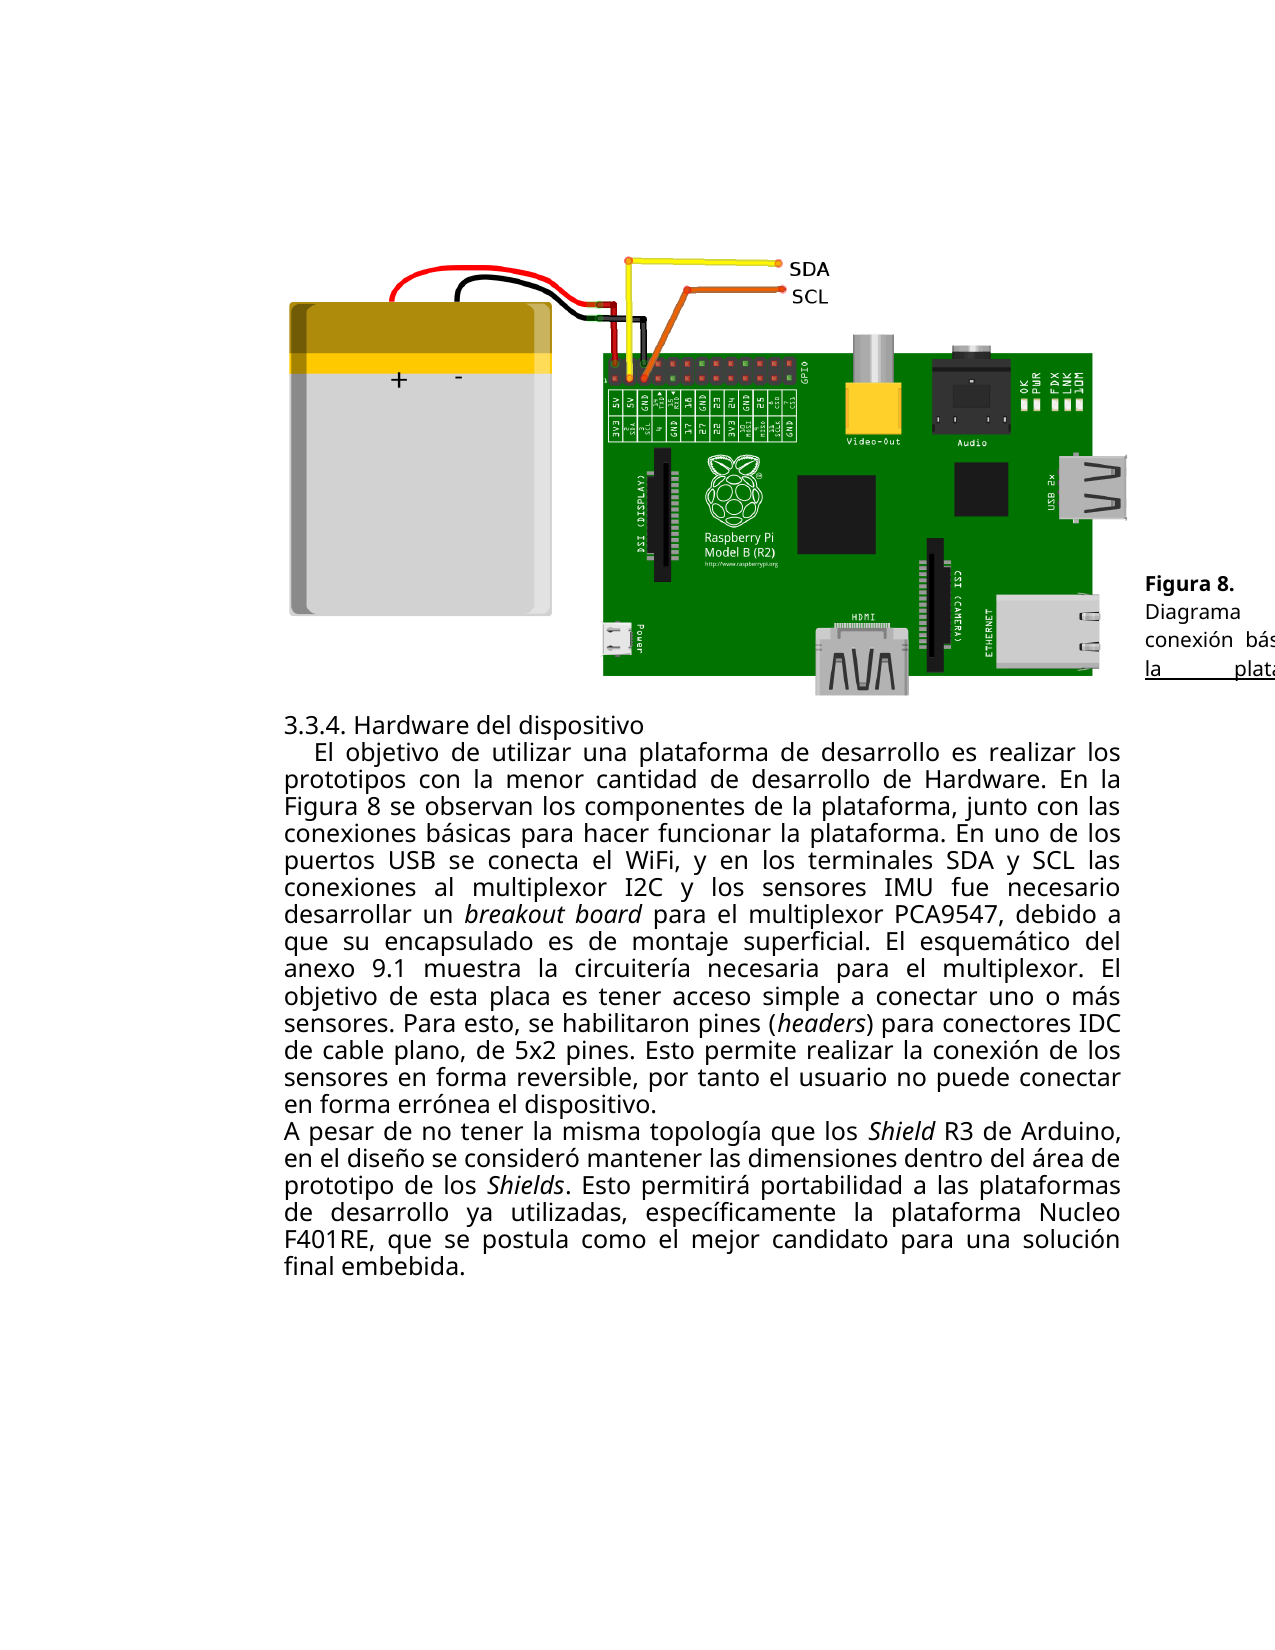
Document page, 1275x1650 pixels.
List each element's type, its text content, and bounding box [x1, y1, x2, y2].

text A pesar de no tener la misma topología que los Shield R3 de Arduino, en el diseño se consideró mantener las dimensiones dentro del área de prototipo de los Shields. Esto permitirá portabilidad a las plataformas de desarrollo ya utilizadas, específicamente la plataforma Nucleo F401RE, que se postula como el mejor candidato para una solución final embebida. [283, 1119, 1122, 1281]
text El objetivo de utilizar una plataforma de desarrollo es realizar los prototipos con la menor cantidad de desarrollo de Hardware. En la Figura 8 se observan los componentes de la plataforma, junto con las conexiones básicas para hacer funcionar la plataforma. En uno de los puertos USB se conecta el WiFi, y en los terminales SDA y SCL las conexiones al multiplexor I2C y los sensores IMU fue necesario desarrollar un breakout board para el multiplexor PCA9547, debido a que su encapsulado es de montaje superficial. El esquemático del anexo 9.1 muestra la circuitería necesaria para el multiplexor. El objetivo de esta placa es tener acceso simple a conectar uno o más sensores. Para esto, se habilitaron pines (headers) para conectores IDC de cable plano, de 5x2 pines. Esto permite realizar la conexión de los sensores en forma reversible, por tanto el usuario no puede conectar en forma errónea el dispositivo. [283, 739, 1122, 1119]
picture [289, 255, 1128, 700]
